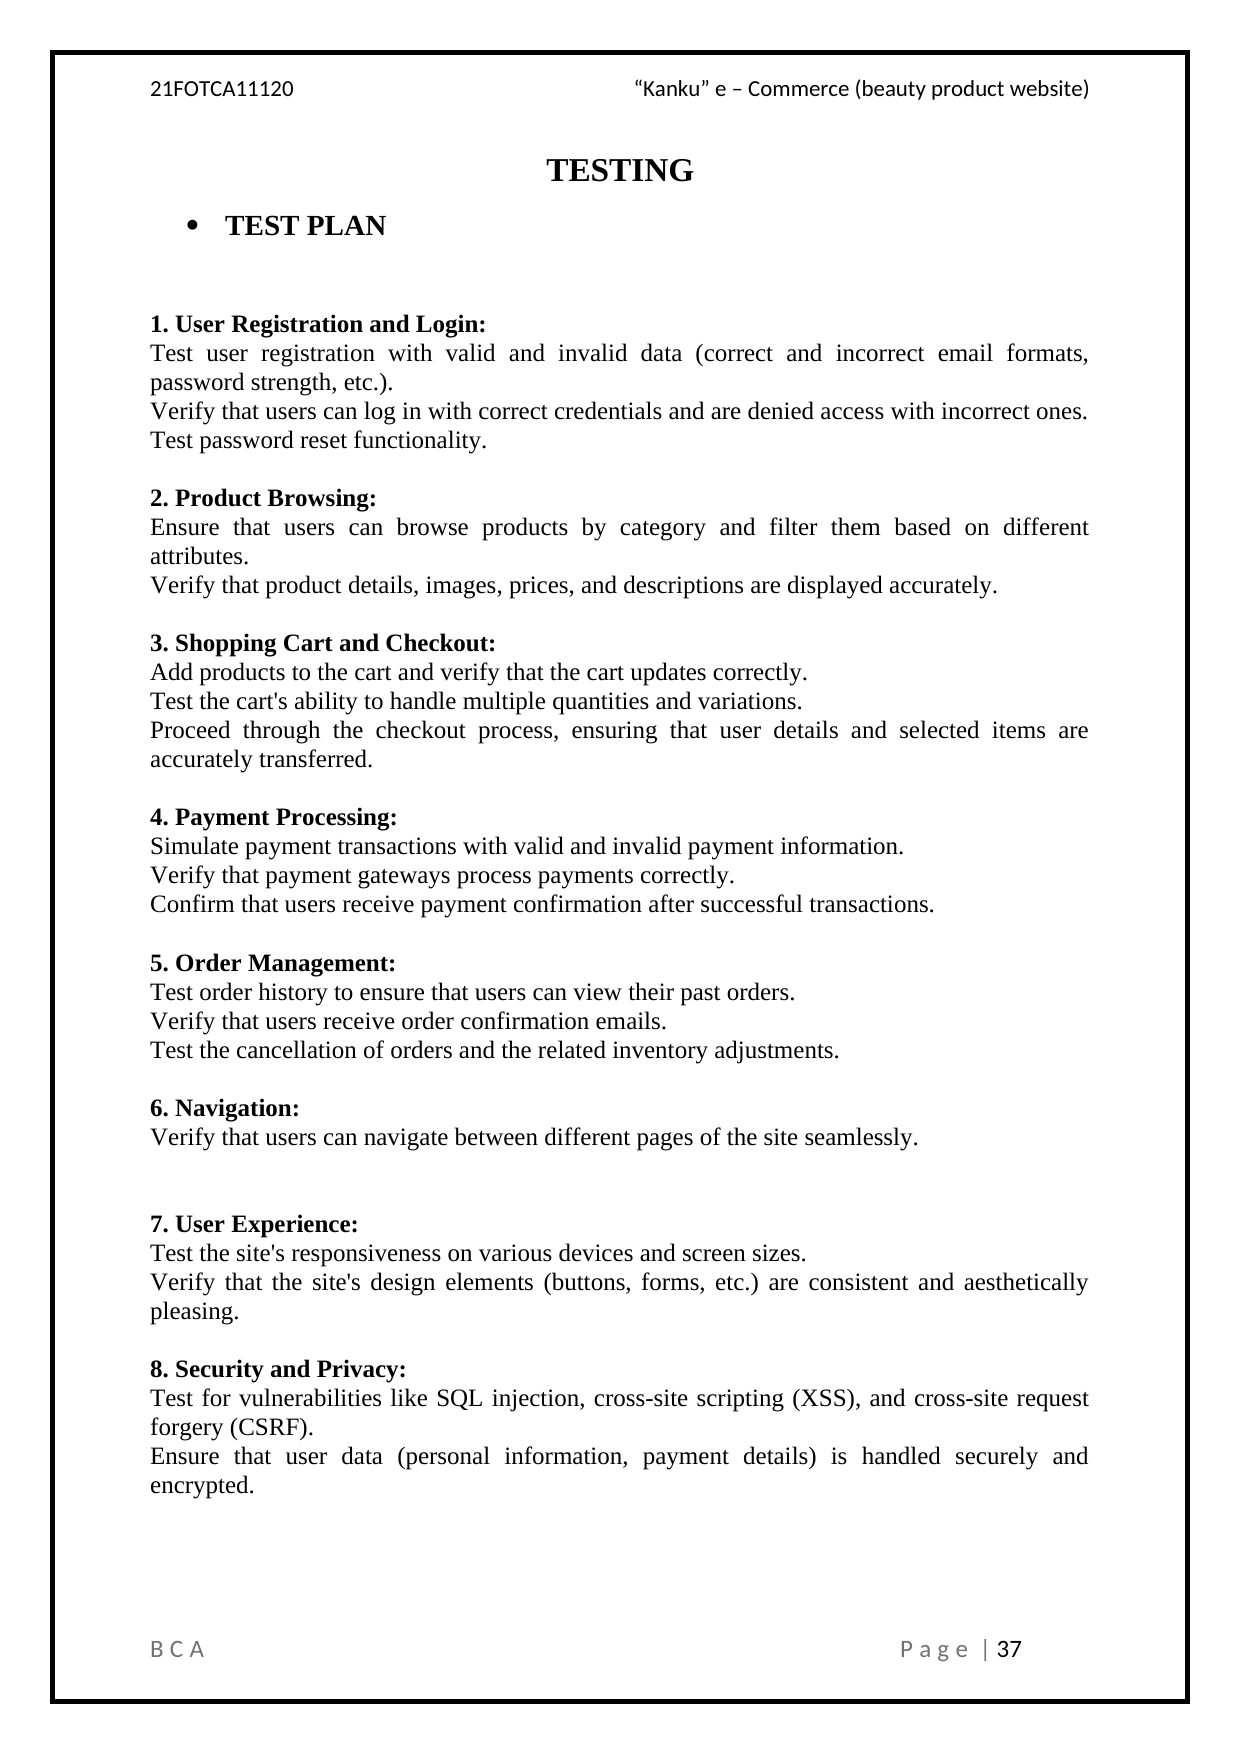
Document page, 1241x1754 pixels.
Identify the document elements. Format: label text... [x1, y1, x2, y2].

text Verify that product details, images, prices, and descriptions are displayed accurately. [150, 570, 1090, 599]
text 8. Security and Privacy: [150, 1354, 1090, 1383]
text 6. Navigation: [150, 1093, 1090, 1122]
text Test password reset functionality. [150, 425, 1090, 454]
text Proceed through the checkout process, ensuring that user details and selected items are accurately transferred. [150, 715, 1090, 773]
text Verify that users can log in with correct credentials and are denied access with incorrect ones. [150, 396, 1090, 425]
text 7. User Experience: [150, 1209, 1090, 1238]
text Ensure that user data (personal information, payment details) is handled securely and encrypted. [150, 1441, 1090, 1498]
text Add products to the cart and verify that the cart updates correctly. [150, 657, 1090, 686]
text 1. User Registration and Login: [150, 309, 1090, 338]
text Verify that users can navigate between different pages of the site seamlessly. [150, 1122, 1090, 1151]
text 2. Product Browsing: [150, 483, 1090, 512]
text Confirm that users receive payment confirmation after successful transactions. [150, 889, 1090, 918]
text Test the cancellation of orders and the related inventory adjustments. [150, 1035, 1090, 1063]
text TESTING [150, 150, 1090, 188]
text Test for vulnerabilities like SQL injection, cross-site scripting (XSS), and cross-site request forgery (CSRF). [150, 1383, 1090, 1441]
text Test the site's responsiveness on various devices and screen sizes. [150, 1238, 1090, 1267]
text Test order history to ensure that users can view their past orders. [150, 977, 1090, 1005]
text Verify that the site's design elements (buttons, forms, etc.) are consistent and aesthetically pleasing. [150, 1267, 1090, 1325]
text Simulate payment transactions with valid and invalid payment information. [150, 831, 1090, 860]
text 3. Shopping Cart and Checkout: [150, 628, 1090, 657]
text Verify that users receive order confirmation emails. [150, 1006, 1090, 1034]
text Ensure that users can browse products by category and filter them based on different attributes. [150, 512, 1090, 570]
text Verify that payment gateways process payments correctly. [150, 860, 1090, 889]
text 5. Order Management: [150, 948, 1090, 976]
text 4. Payment Processing: [150, 802, 1090, 831]
text Test the cart's ability to handle multiple quantities and variations. [150, 686, 1090, 715]
list TEST PLAN [187, 208, 1090, 241]
text Test user registration with valid and invalid data (correct and incorrect email formats, password strength, etc.). [150, 338, 1090, 396]
